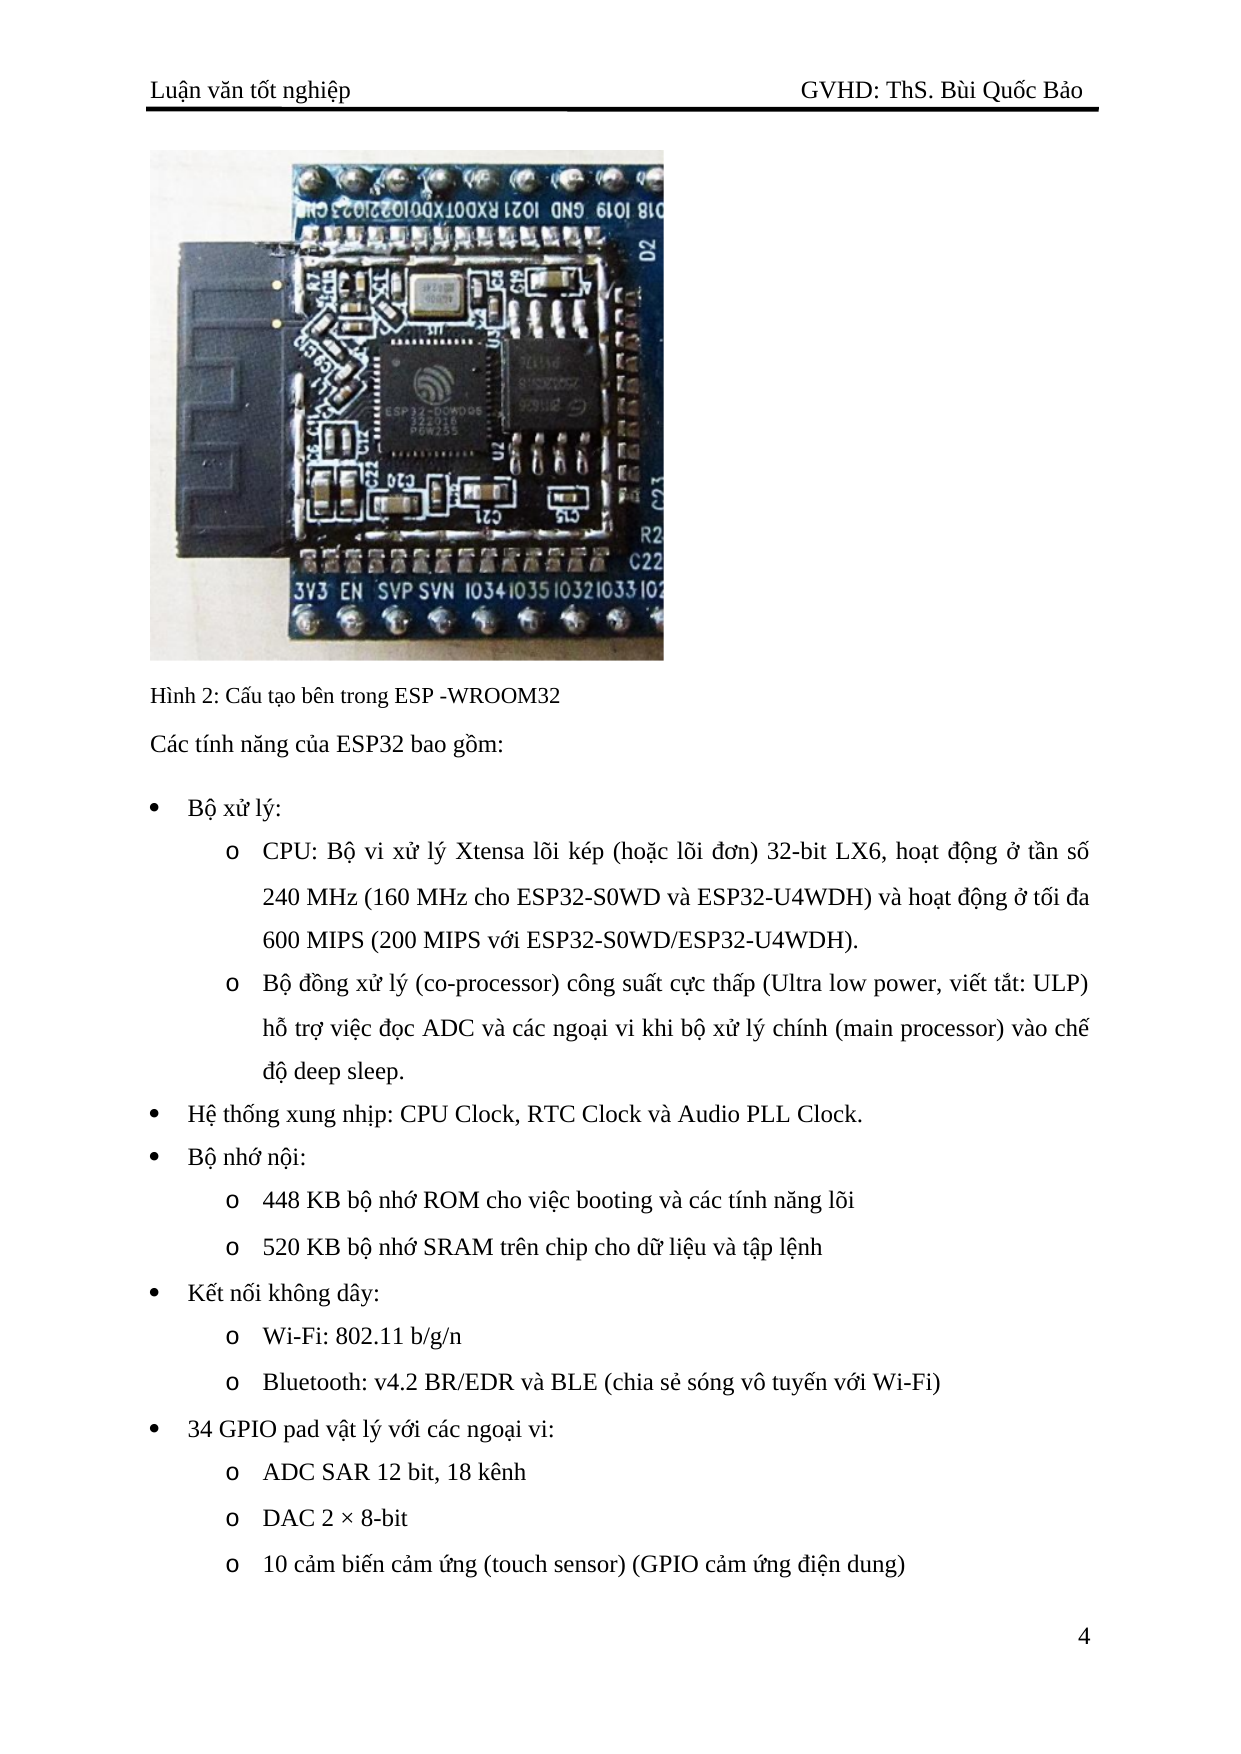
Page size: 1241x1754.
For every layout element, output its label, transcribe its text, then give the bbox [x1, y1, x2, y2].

list Bluetooth: v4.2 BR/EDR và BLE (chia sẻ sóng vô tuyến với Wi-Fi) [225, 1367, 1090, 1398]
list Bộ nhớ nội: [150, 1142, 1090, 1171]
list Bộ đồng xử lý (co-processor) công suất cực thấp (Ultra low power, viết tắt: ULP) hỗ trợ việc đọc ADC và các ngoại vi khi bộ xử lý chính (main processor) vào chế độ deep sleep. [225, 968, 1090, 1085]
list DAC 2 × 8-bit [225, 1503, 1090, 1534]
text Các tính năng của ESP32 bao gồm: [150, 729, 1090, 758]
list 520 KB bộ nhớ SRAM trên chip cho dữ liệu và tập lệnh [225, 1232, 1090, 1263]
list 10 cảm biến cảm ứng (touch sensor) (GPIO cảm ứng điện dung) [225, 1549, 1090, 1580]
list Hệ thống xung nhịp: CPU Clock, RTC Clock và Audio PLL Clock. [150, 1099, 1090, 1128]
list Bộ xử lý: [150, 793, 1090, 822]
list 448 KB bộ nhớ ROM cho việc booting và các tính năng lõi [225, 1186, 1090, 1216]
list Wi-Fi: 802.11 b/g/n [225, 1321, 1090, 1352]
list 34 GPIO pad vật lý với các ngoại vi: [150, 1414, 1090, 1442]
list Kết nối không dây: [150, 1278, 1090, 1307]
text Hình 2: Cấu tạo bên trong ESP -WROOM32 [150, 682, 1090, 708]
list ADC SAR 12 bit, 18 kênh [225, 1457, 1090, 1488]
list CPU: Bộ vi xử lý Xtensa lõi kép (hoặc lõi đơn) 32-bit LX6, hoạt động ở tần số 240 MHz (160 MHz cho ESP32-S0WD và ESP32-U4WDH) và hoạt động ở tối đa 600 MIPS (200 MIPS với ESP32-S0WD/ESP32-U4WDH). [225, 836, 1090, 953]
